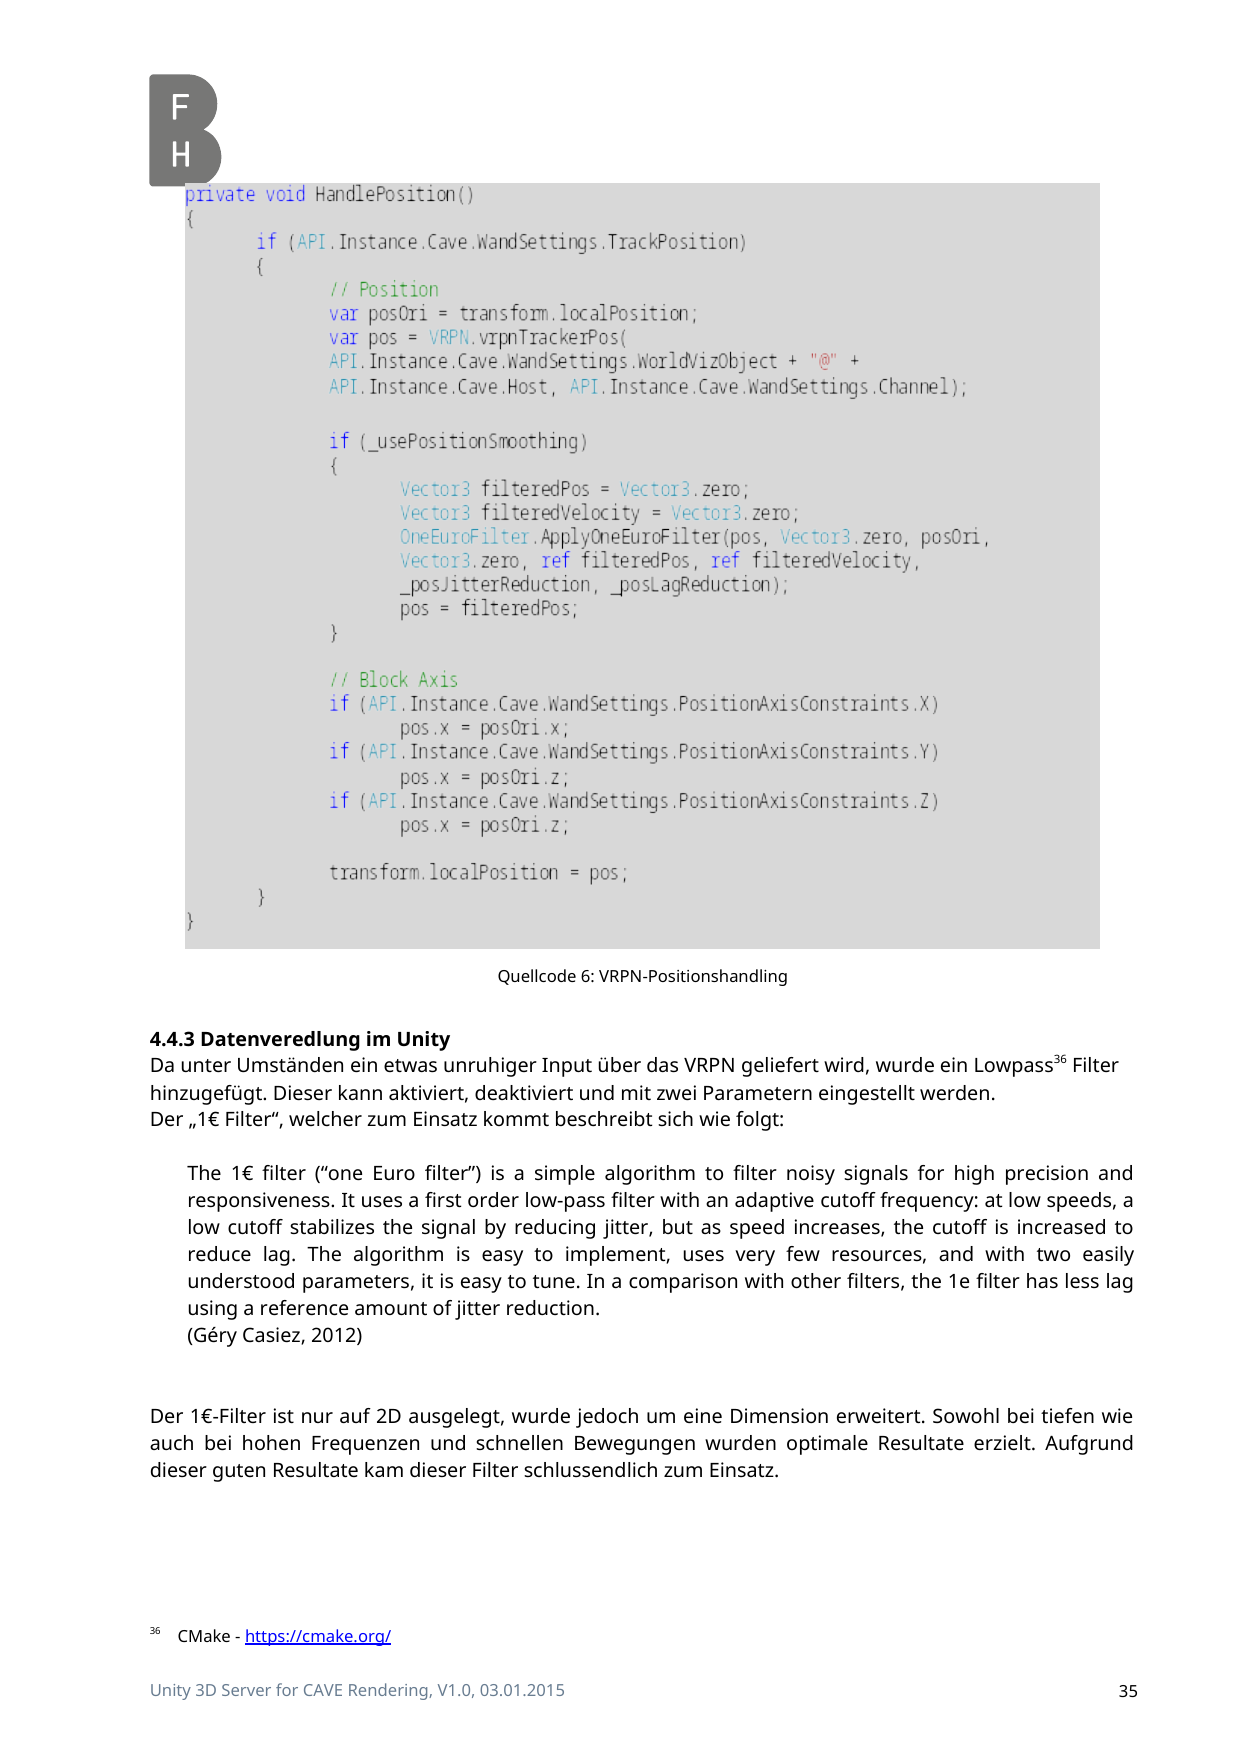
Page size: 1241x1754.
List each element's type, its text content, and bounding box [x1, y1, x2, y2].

text Da unter Umständen ein etwas unruhiger Input über das VRPN geliefert wird, wurde ein Lowpass Filter hinzugefügt. Dieser kann aktiviert, deaktiviert und mit zwei Parametern eingestellt werden. [149, 1052, 1136, 1106]
subtitle Datenveredlung im Unity [149, 1025, 1136, 1052]
text Der „1€ Filter“, welcher zum Einsatz kommt beschreibt sich wie folgt: [149, 1106, 1136, 1133]
text Der 1€-Filter ist nur auf 2D ausgelegt, wurde jedoch um eine Dimension erweitert. Sowohl bei tiefen wie auch bei hohen Frequenzen und schnellen Bewegungen wurden optimale Resultate erzielt. Aufgrund dieser guten Resultate kam dieser Filter schlussendlich zum Einsatz. [149, 1402, 1136, 1483]
text The 1€ filter (“one Euro filter”) is a simple algorithm to filter noisy signals for high precision and responsiveness. It uses a first order low-pass filter with an adaptive cutoff frequency: at low speeds, a low cutoff stabilizes the signal by reducing jitter, but as speed increases, the cutoff is increased to reduce lag. The algorithm is easy to implement, uses very few resources, and with two easily understood parameters, it is easy to tune. In a comparison with other filters, the 1e filter has less lag using a reference amount of jitter reduction. [187, 1160, 1136, 1322]
text Quellcode 6: VRPN-Positionshandling [149, 962, 1136, 987]
